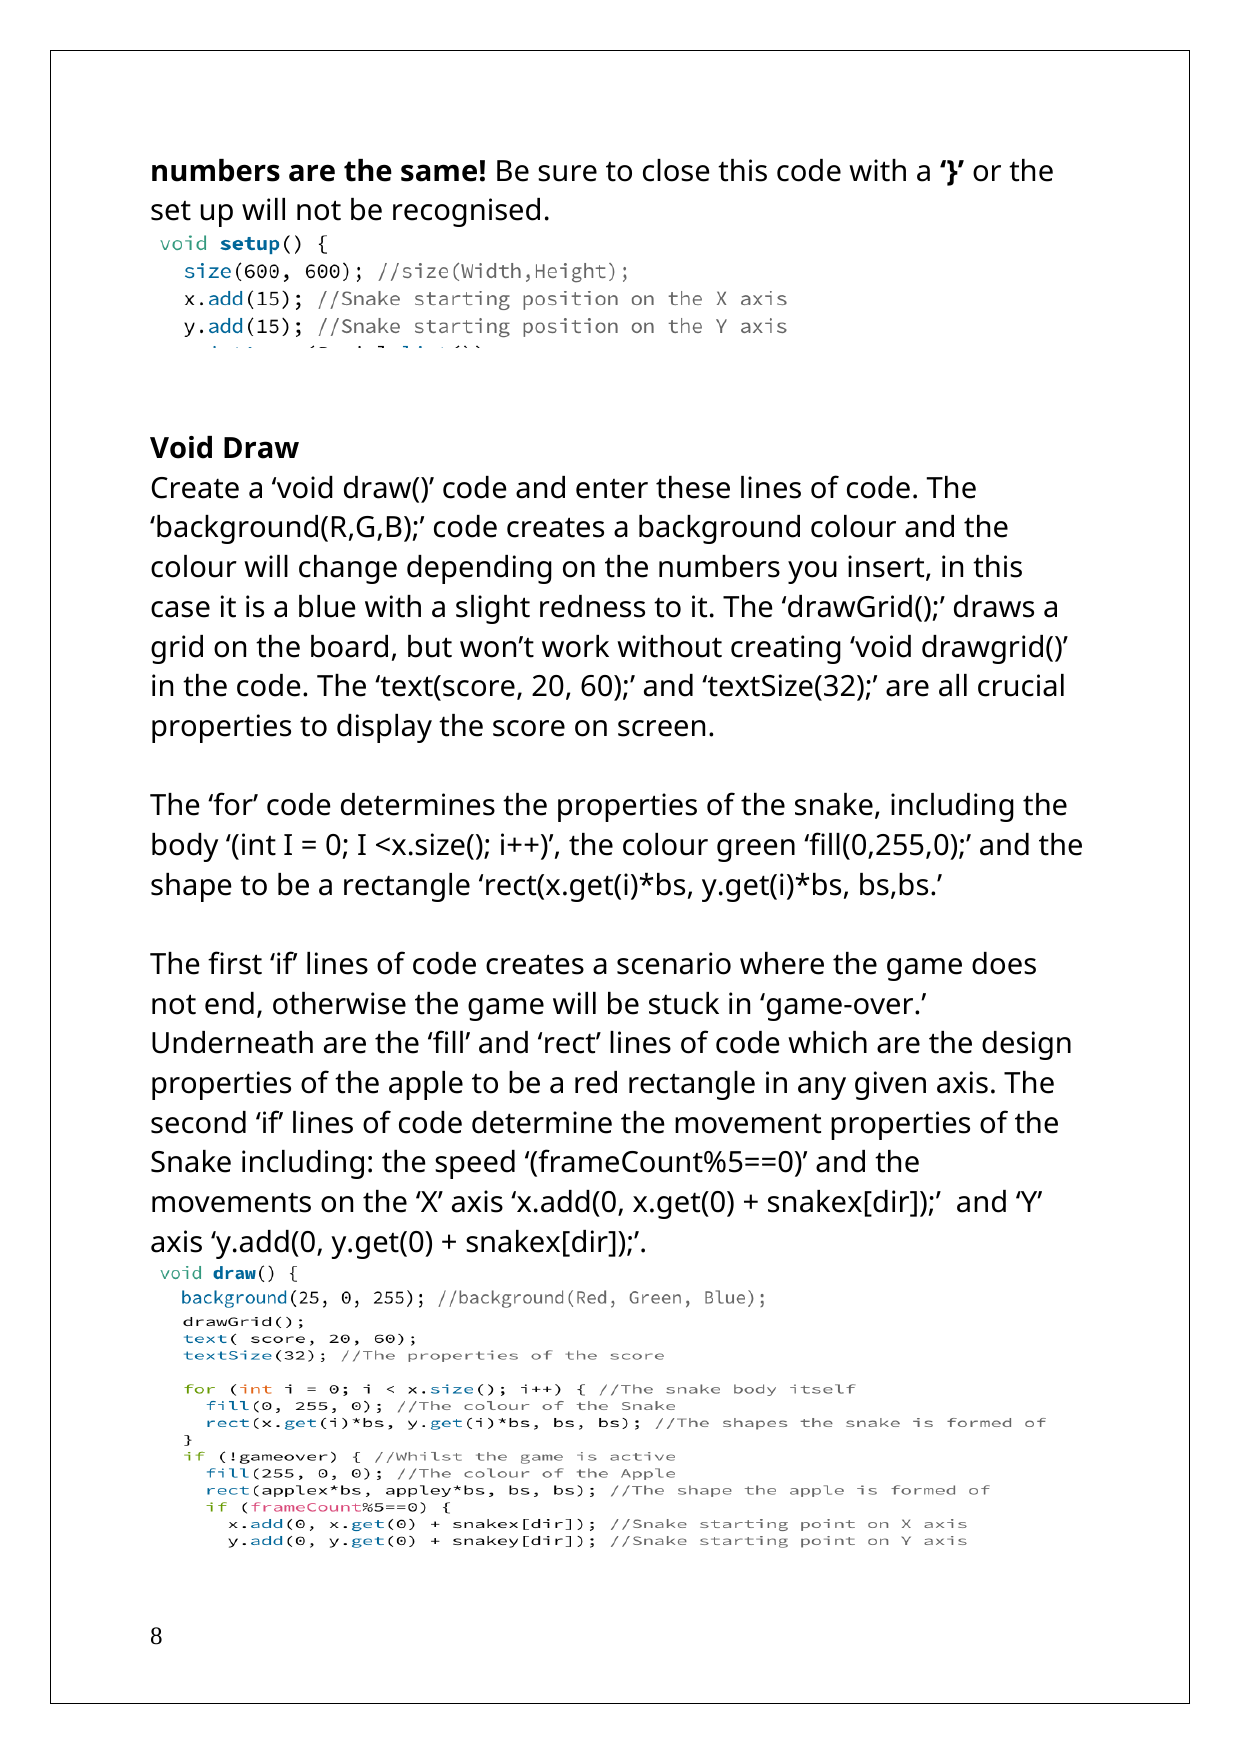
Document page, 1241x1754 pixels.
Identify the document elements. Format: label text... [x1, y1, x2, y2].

text Create a ‘void draw()’ code and enter these lines of code. The ‘background(R,G,B);’ code creates a background colour and the colour will change depending on the numbers you insert, in this case it is a blue with a slight redness to it. The ‘drawGrid();’ draws a grid on the board, but won’t work without creating ‘void drawgrid()’ in the code. The ‘text(score, 20, 60);’ and ‘textSize(32);’ are all crucial properties to display the score on screen. [150, 467, 1090, 745]
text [150, 150, 1090, 229]
picture [150, 229, 796, 348]
text Void Draw [150, 427, 1090, 467]
text The ‘for’ code determines the properties of the snake, including the body ‘(int I = 0; I <x.size(); i++)’, the colour green ‘fill(0,255,0);’ and the shape to be a rectangle ‘rect(x.get(i)*bs, y.get(i)*bs, bs,bs.’ [150, 784, 1090, 904]
text The first ‘if’ lines of code creates a scenario where the game does not end, otherwise the game will be stuck in ‘game-over.’ Underneath are the ‘fill’ and ‘rect’ lines of code which are the design properties of the apple to be a red rectangle in any given axis. The second ‘if’ lines of code determine the movement properties of the Snake including: the speed ‘(frameCount%5==0)’ and the movements on the ‘X’ axis ‘x.add(0, x.get(0) + snakex[dir]);’ and ‘Y’ axis ‘y.add(0, y.get(0) + snakex[dir]);’. [150, 943, 1090, 1261]
picture [150, 1260, 1054, 1550]
